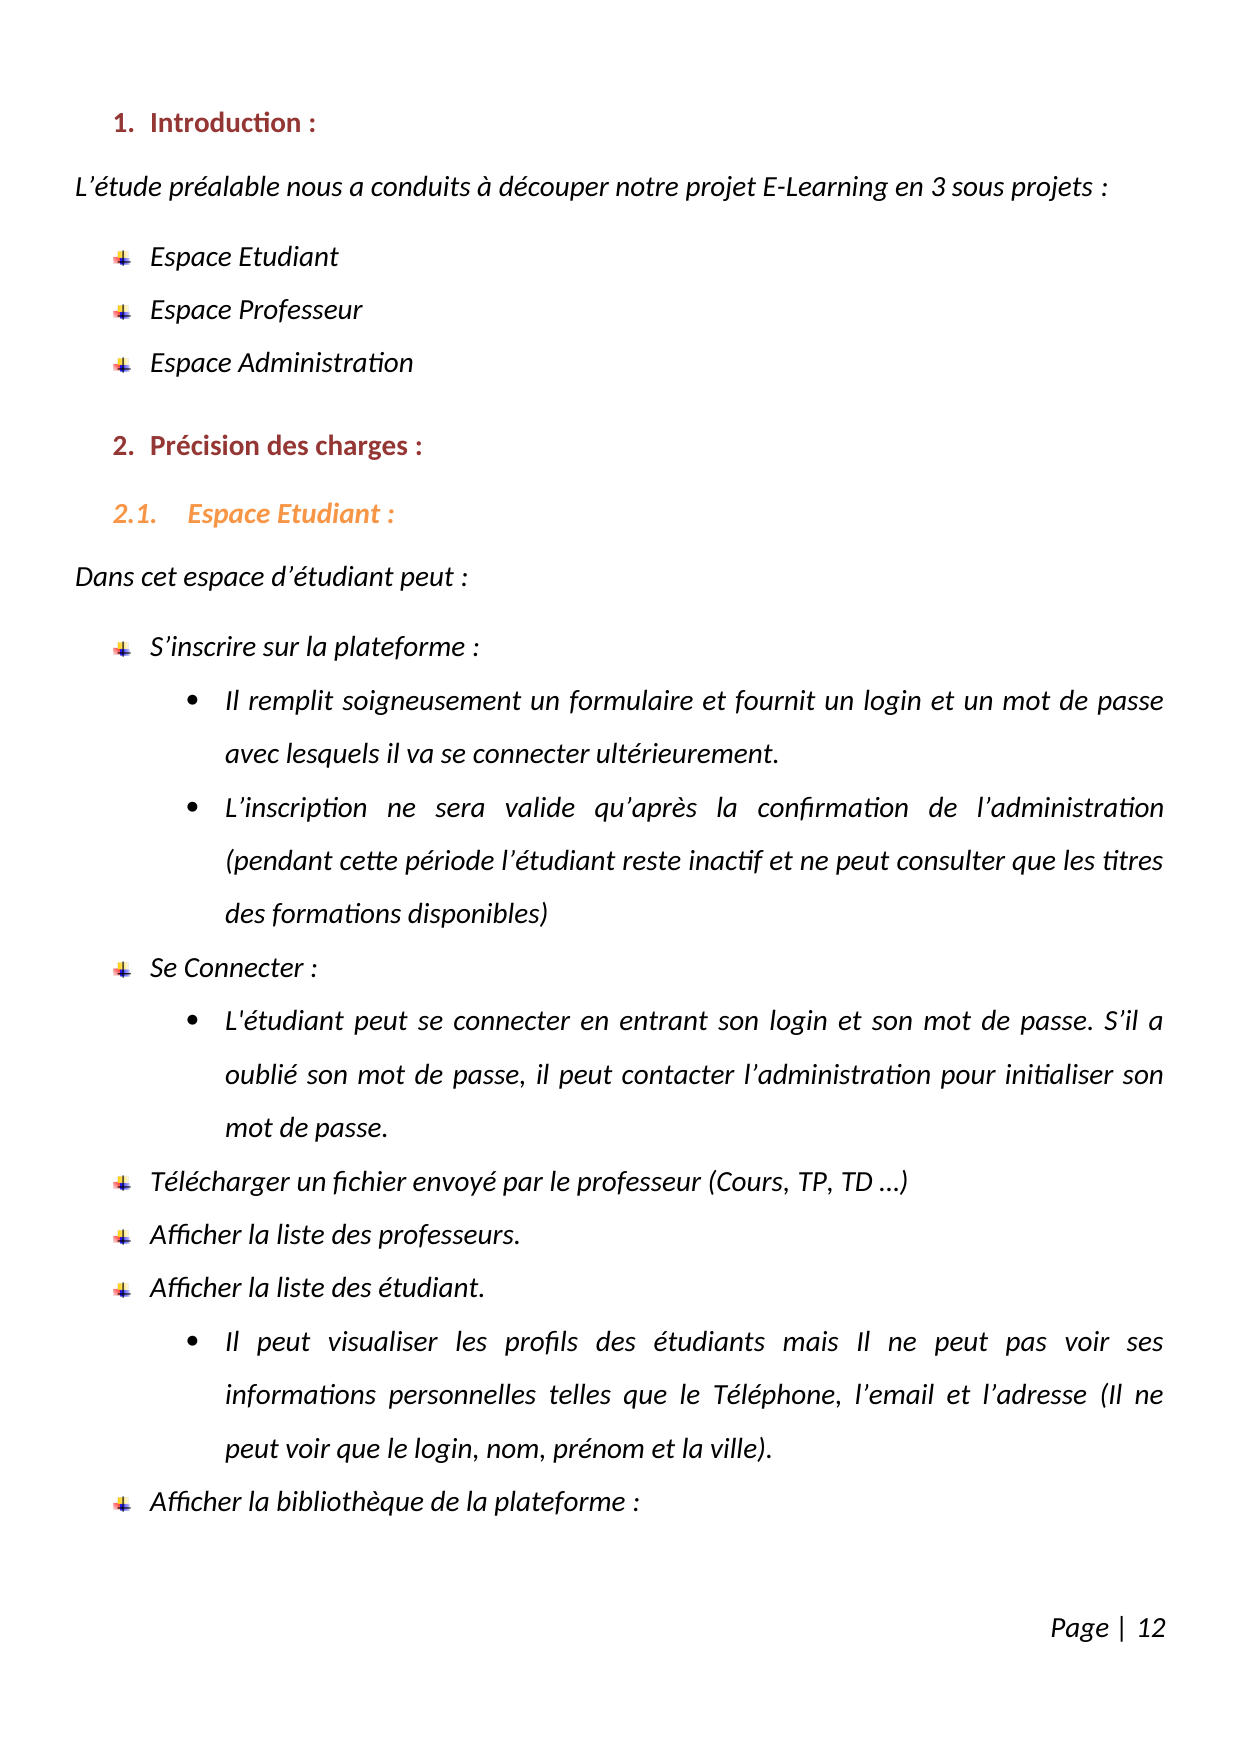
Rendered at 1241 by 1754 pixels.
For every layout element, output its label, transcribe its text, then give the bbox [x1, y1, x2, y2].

subtitle Précision des charges : [112, 427, 1165, 463]
list Se Connecter : [112, 949, 1165, 984]
list Espace Professeur [112, 291, 1165, 327]
picture [113, 640, 131, 657]
picture [113, 303, 131, 320]
text Dans cet espace d’étudiant peut : [75, 558, 1165, 594]
picture [113, 1495, 131, 1512]
list Afficher la liste des professeurs. [112, 1216, 1165, 1252]
list L’inscription ne sera valide qu’après la confirmation de l’administration (pendant cette période l’étudiant reste inactif et ne peut consulter que les titres des formations disponibles) [187, 789, 1165, 931]
picture [113, 960, 131, 978]
list S’inscrire sur la plateforme : [112, 628, 1165, 664]
picture [113, 1174, 131, 1191]
list Espace Administration [112, 344, 1165, 380]
list L'étudiant peut se connecter en entrant son login et son mot de passe. S’il a oublié son mot de passe, il peut contacter l’administration pour initialiser son mot de passe. [187, 1002, 1165, 1145]
list Afficher la liste des étudiant. [112, 1269, 1165, 1305]
list Afficher la bibliothèque de la plateforme : [112, 1483, 1165, 1519]
text L’étude préalable nous a conduits à découper notre projet E-Learning en 3 sous projets : [75, 168, 1165, 203]
picture [113, 249, 131, 266]
list Espace Etudiant [112, 238, 1165, 273]
subtitle Introduction : [112, 104, 1165, 140]
list Il peut visualiser les profils des étudiants mais Il ne peut pas voir ses informations personnelles telles que le Téléphone, l’email et l’adresse (Il ne peut voir que le login, nom, prénom et la ville). [187, 1323, 1165, 1466]
list Il remplit soigneusement un formulaire et fournit un login et un mot de passe avec lesquels il va se connecter ultérieurement. [187, 682, 1165, 771]
picture [113, 356, 131, 373]
picture [113, 1281, 131, 1298]
subtitle Espace Etudiant : [112, 495, 1165, 530]
list Télécharger un fichier envoyé par le professeur (Cours, TP, TD …) [112, 1163, 1165, 1198]
picture [113, 1228, 131, 1245]
